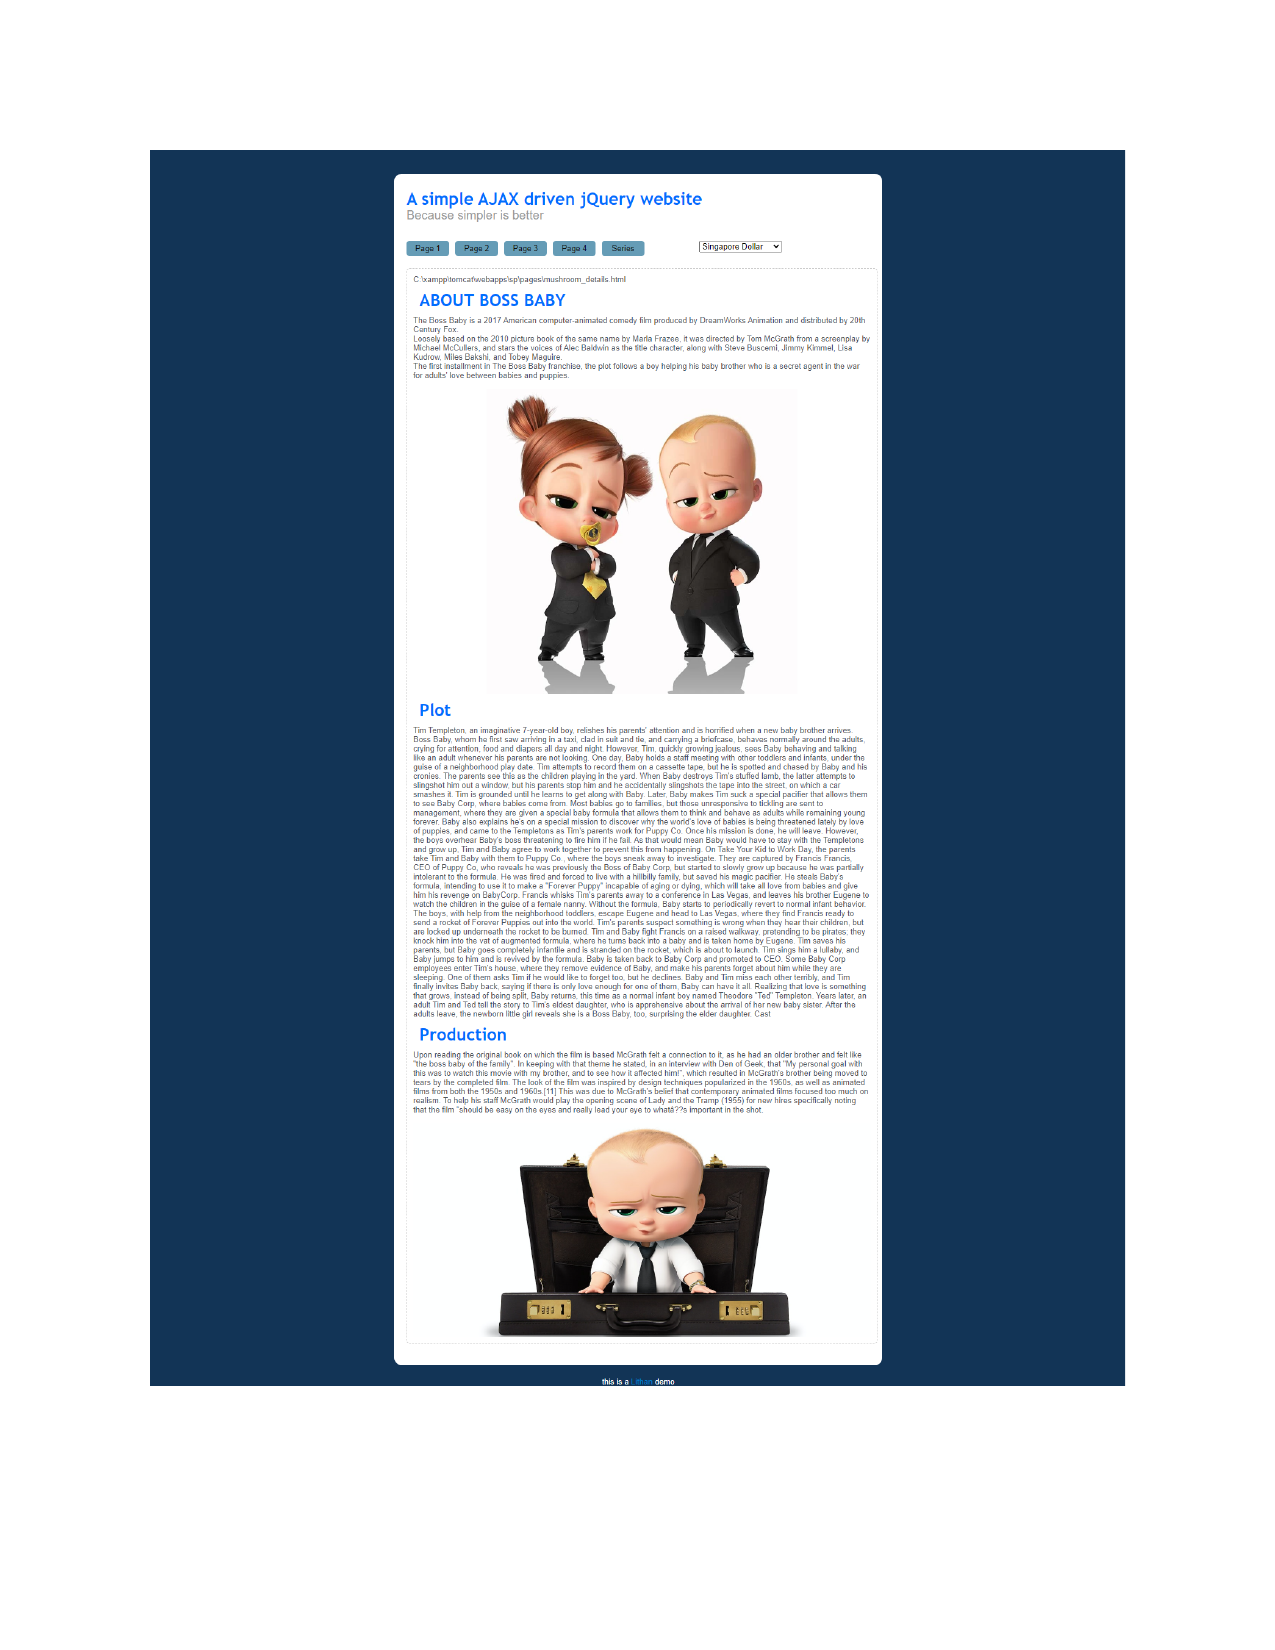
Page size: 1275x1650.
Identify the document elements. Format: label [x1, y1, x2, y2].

picture [150, 150, 1125, 1386]
